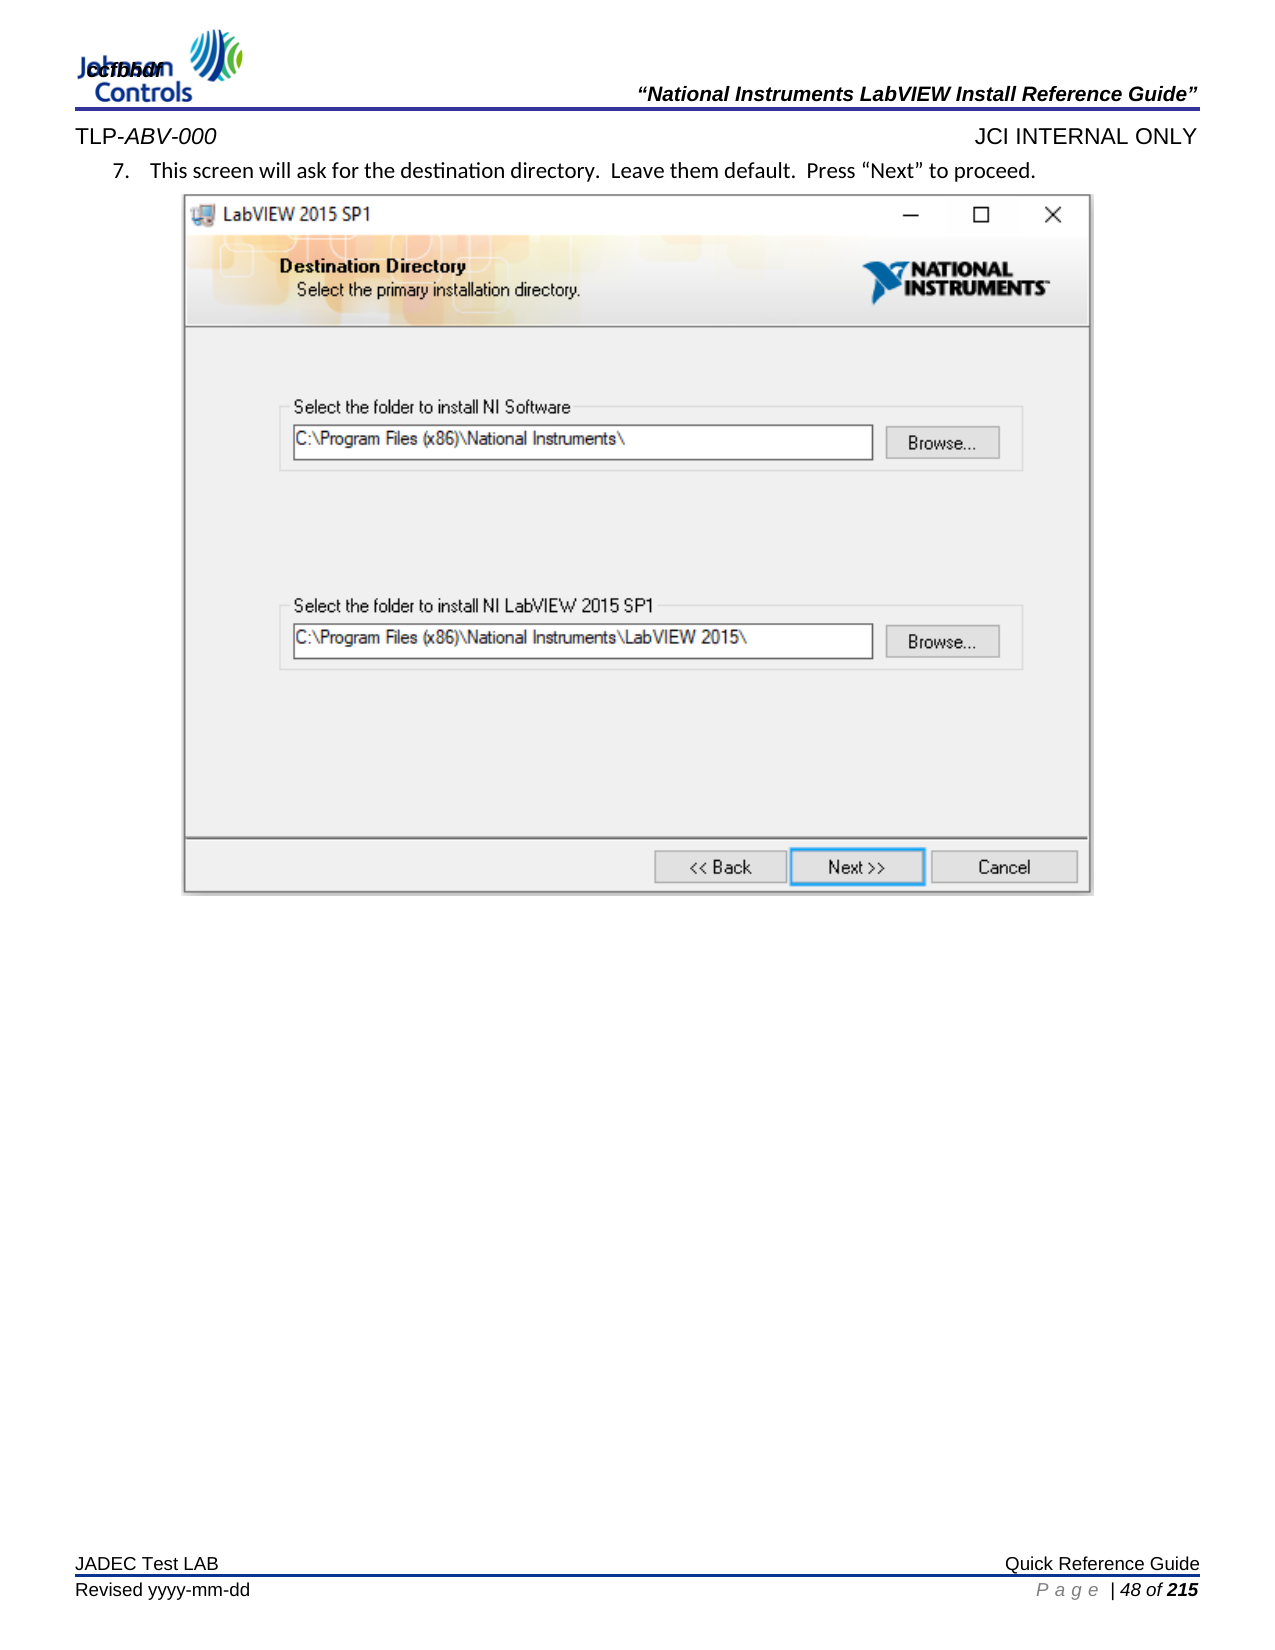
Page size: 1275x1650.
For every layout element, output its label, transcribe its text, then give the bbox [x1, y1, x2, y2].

picture [76, 26, 246, 105]
list This screen will ask for the destination directory. Leave them default. Press “Next” to proceed. [112, 156, 1200, 184]
picture [181, 194, 1094, 896]
